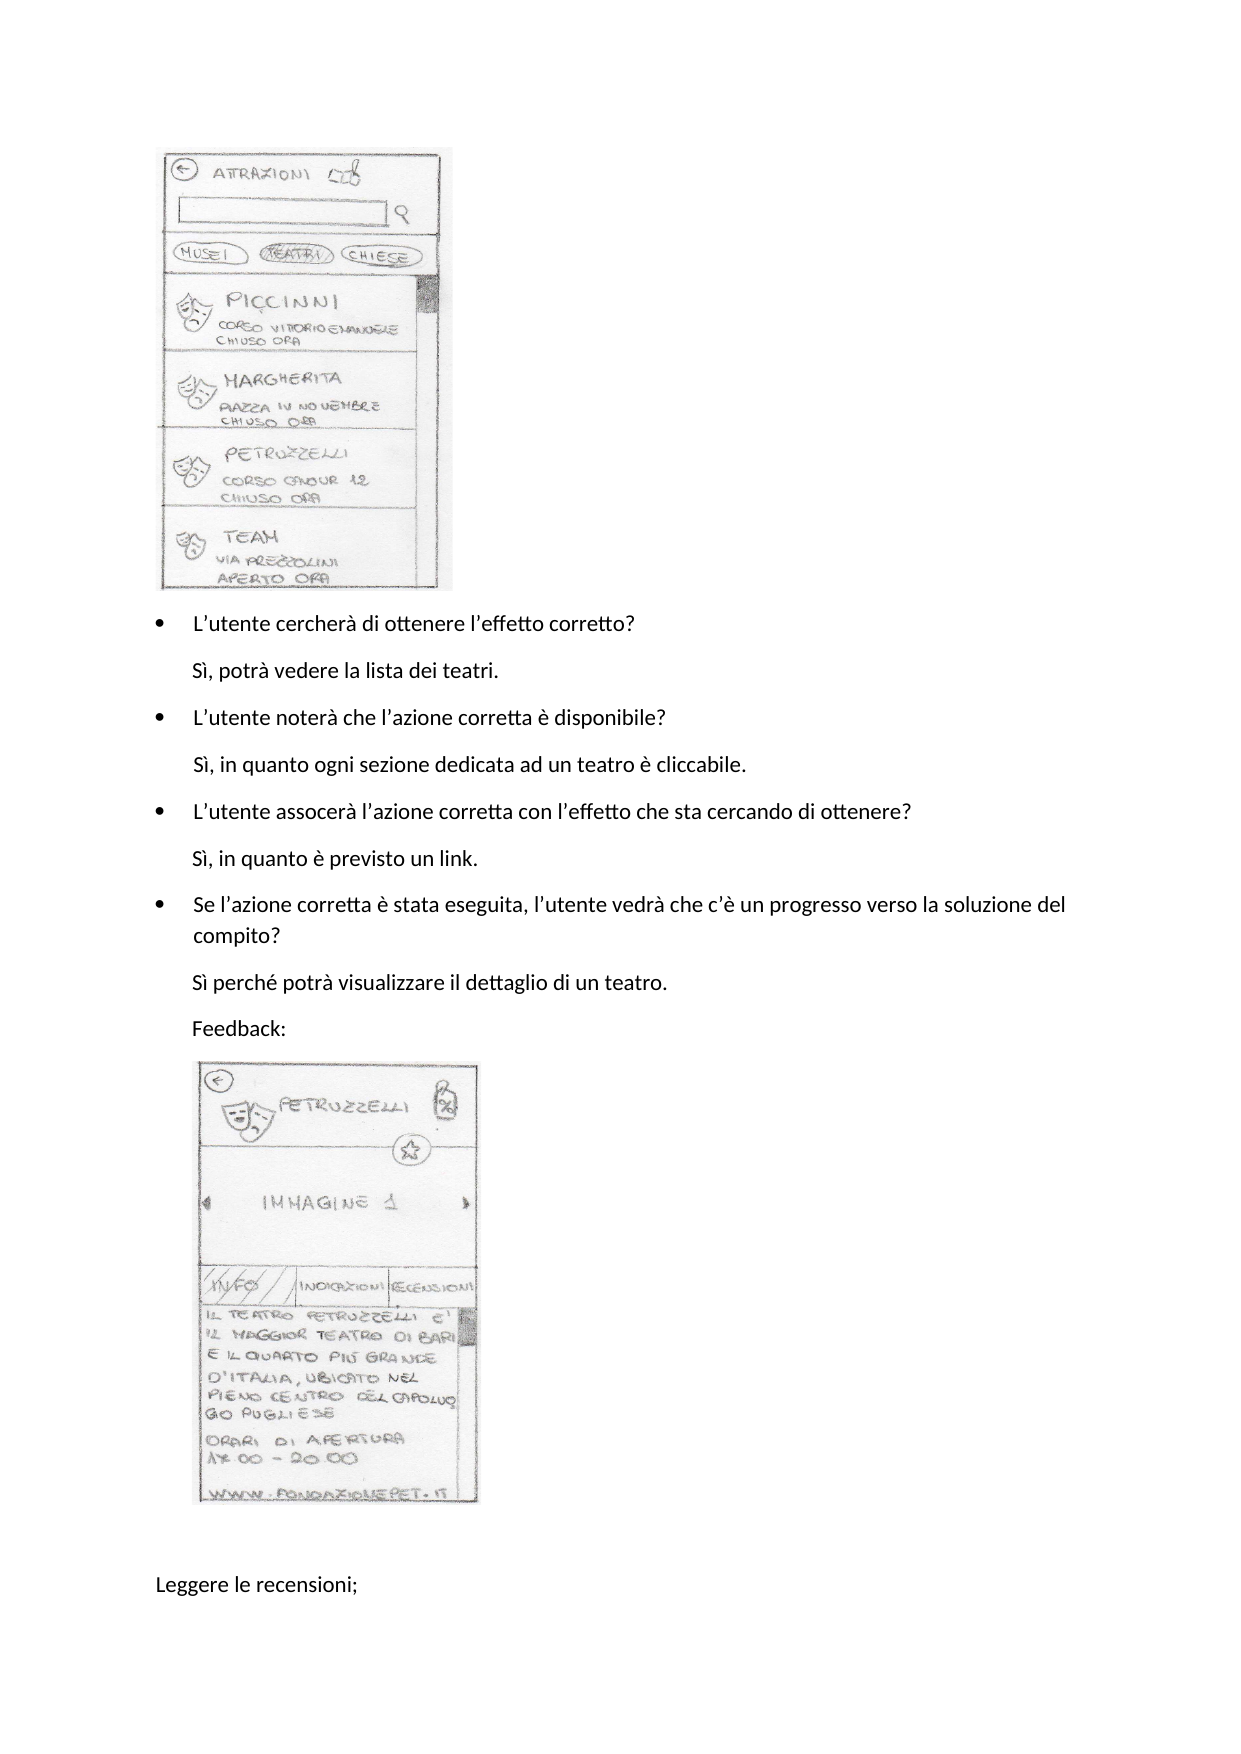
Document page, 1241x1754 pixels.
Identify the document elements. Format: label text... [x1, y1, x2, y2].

list L’utente noterà che l’azione corretta è disponibile? [156, 703, 1122, 731]
list Se l’azione corretta è stata eseguita, l’utente vedrà che c’è un progresso verso la soluzione del compito? [156, 891, 1122, 949]
text Sì, potrà vedere la lista dei teatri. [118, 656, 1122, 684]
text Sì, in quanto ogni sezione dedicata ad un teatro è cliccabile. [193, 750, 1122, 778]
list L’utente cercherà di ottenere l’effetto corretto? [156, 609, 1122, 637]
picture [155, 147, 453, 591]
list L’utente assocerà l’azione corretta con l’effetto che sta cercando di ottenere? [156, 797, 1122, 825]
text Leggere le recensioni; [156, 1570, 1122, 1598]
text Sì, in quanto è previsto un link. [156, 844, 1122, 872]
text Feedback: [156, 1014, 1122, 1043]
text Sì perché potrà visualizzare il dettaglio di un teatro. [156, 968, 1122, 996]
picture [191, 1061, 482, 1505]
